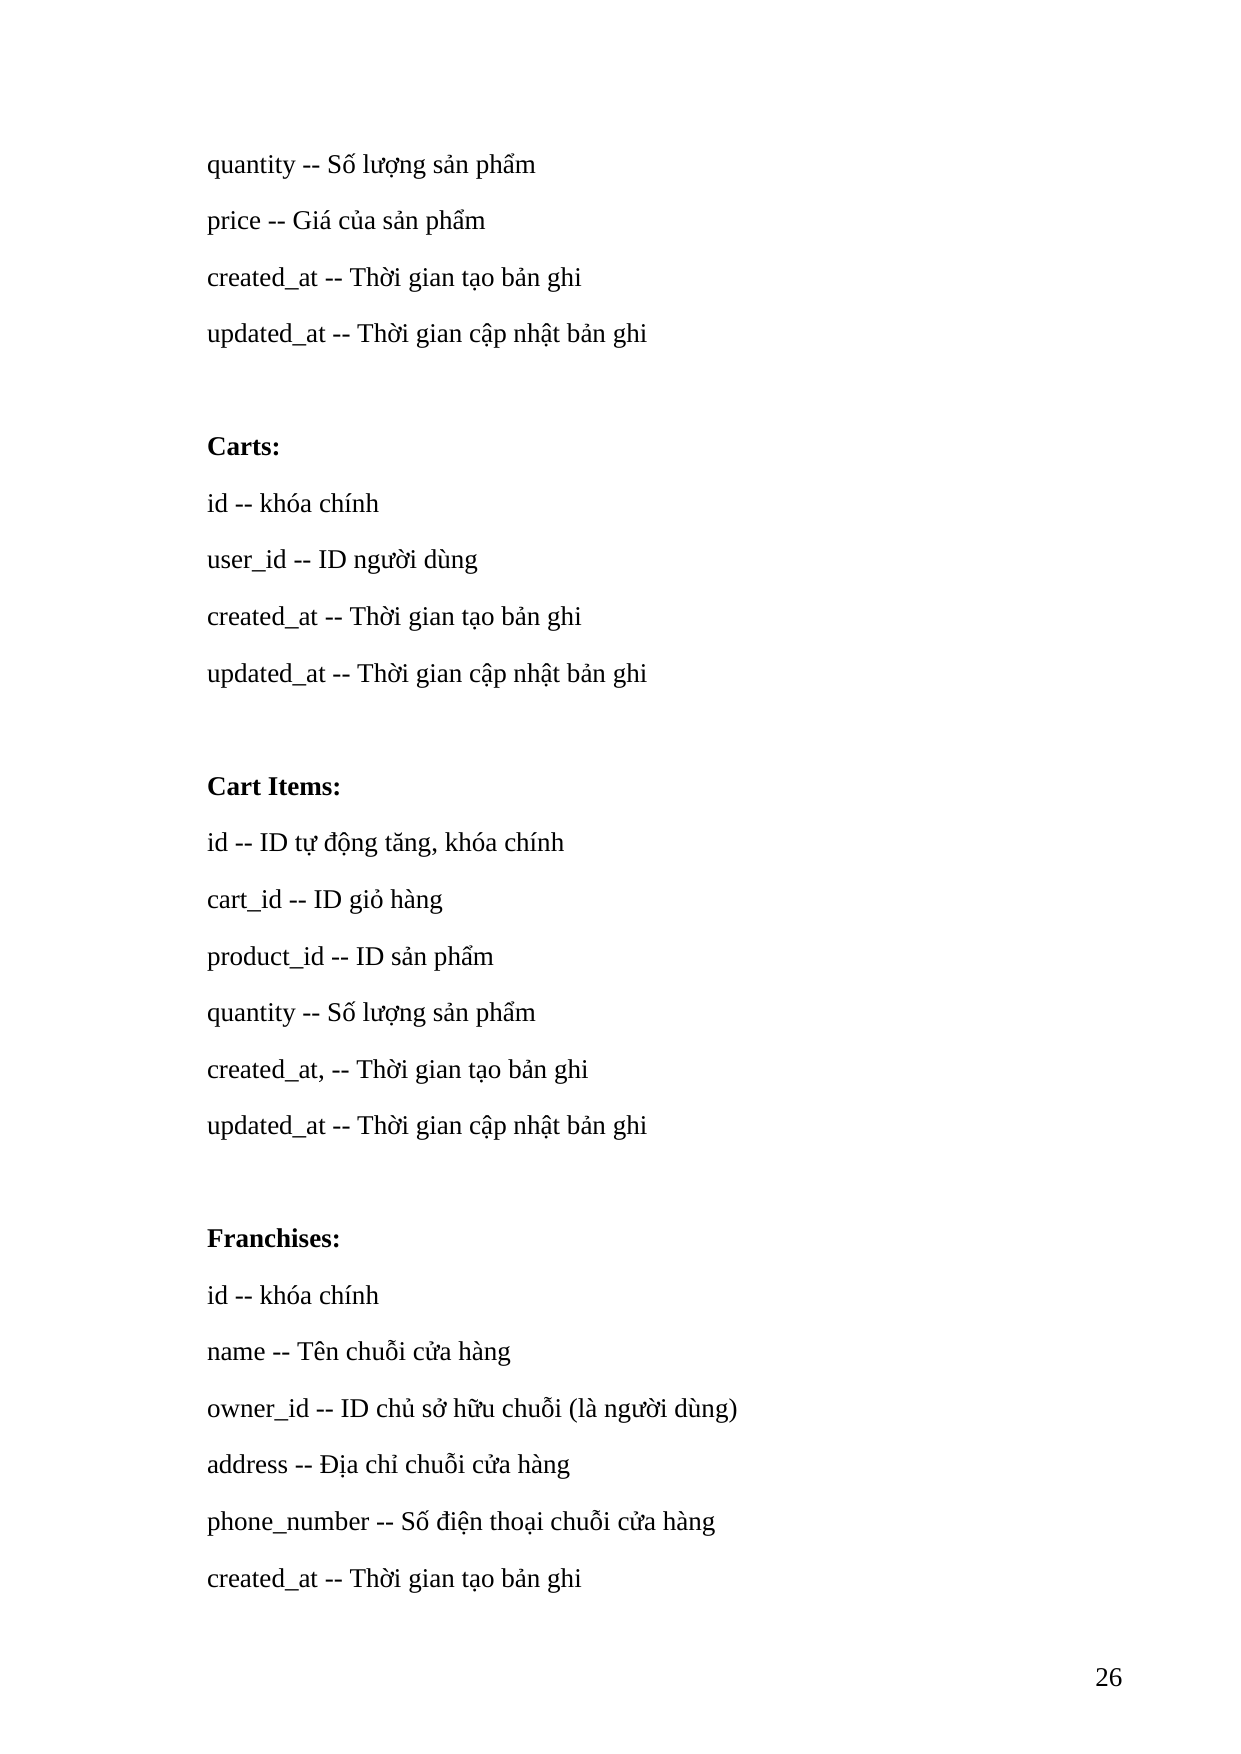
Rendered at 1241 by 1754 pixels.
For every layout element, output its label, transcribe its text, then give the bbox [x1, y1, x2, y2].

text id -- ID tự động tăng, khóa chính [207, 826, 1122, 858]
text phone_number -- Số điện thoại chuỗi cửa hàng [207, 1505, 1122, 1536]
text Franchises: [207, 1222, 1122, 1253]
text quantity -- Số lượng sản phẩm [207, 996, 1122, 1027]
text owner_id -- ID chủ sở hữu chuỗi (là người dùng) [207, 1392, 1122, 1423]
text updated_at -- Thời gian cập nhật bản ghi [207, 657, 1122, 688]
text updated_at -- Thời gian cập nhật bản ghi [207, 1109, 1122, 1140]
text quantity -- Số lượng sản phẩm [207, 148, 1122, 179]
text address -- Địa chỉ chuỗi cửa hàng [207, 1449, 1122, 1480]
text created_at -- Thời gian tạo bản ghi [207, 600, 1122, 631]
text name -- Tên chuỗi cửa hàng [207, 1336, 1122, 1367]
text Cart Items: [207, 770, 1122, 801]
text id -- khóa chính [207, 1279, 1122, 1310]
text price -- Giá của sản phẩm [207, 204, 1122, 235]
text Carts: [207, 431, 1122, 462]
text id -- khóa chính [207, 487, 1122, 518]
text product_id -- ID sản phẩm [207, 939, 1122, 971]
text created_at -- Thời gian tạo bản ghi [207, 1562, 1122, 1593]
text created_at -- Thời gian tạo bản ghi [207, 261, 1122, 292]
text cart_id -- ID giỏ hàng [207, 883, 1122, 914]
text user_id -- ID người dùng [207, 544, 1122, 575]
text created_at, -- Thời gian tạo bản ghi [207, 1053, 1122, 1084]
text updated_at -- Thời gian cập nhật bản ghi [207, 317, 1122, 348]
